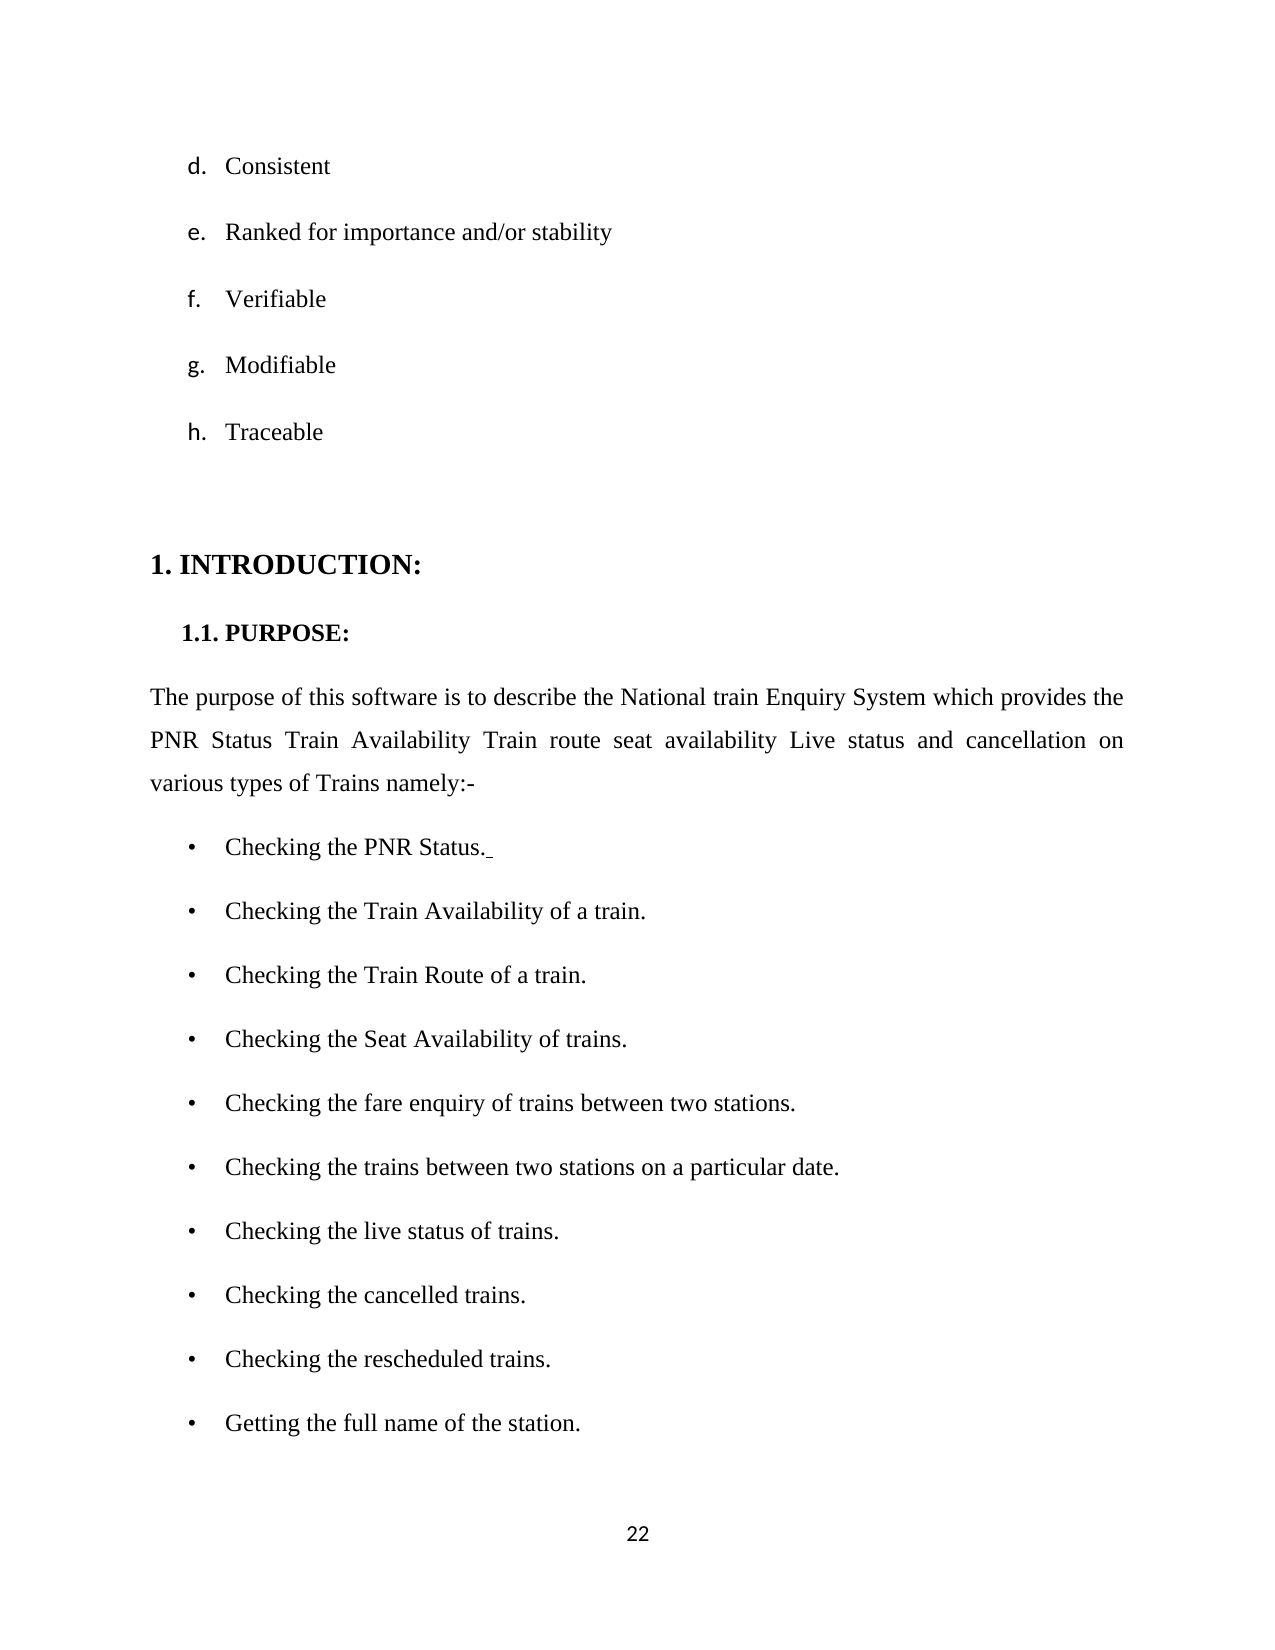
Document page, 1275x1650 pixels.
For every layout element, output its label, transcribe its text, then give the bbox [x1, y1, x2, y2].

list Traceable [187, 416, 1125, 447]
list Checking the live status of trains. [187, 1216, 1125, 1244]
text 1.1. PURPOSE: [150, 618, 1125, 647]
list Checking the PNR Status. [187, 832, 1125, 861]
list Modifiable [187, 350, 1125, 380]
list Checking the fare enquiry of trains between two stations. [187, 1088, 1125, 1117]
list Verifiable [187, 283, 1125, 314]
list Checking the Train Availability of a train. [187, 896, 1125, 925]
list Getting the full name of the station. [187, 1408, 1125, 1436]
list Checking the rescheduled trains. [187, 1344, 1125, 1372]
list Checking the Seat Availability of trains. [187, 1024, 1125, 1053]
text The purpose of this software is to describe the National train Enquiry System which provides the PNR Status Train Availability Train route seat availability Live status and cancellation on various types of Trains namely:- [150, 682, 1125, 797]
list Checking the Train Route of a train. [187, 960, 1125, 989]
list Consistent [187, 150, 1125, 181]
list Ranked for importance and/or stability [187, 217, 1125, 247]
list Checking the cancelled trains. [187, 1280, 1125, 1308]
text 1. INTRODUCTION: [150, 547, 1125, 580]
list Checking the trains between two stations on a particular date. [187, 1152, 1125, 1181]
